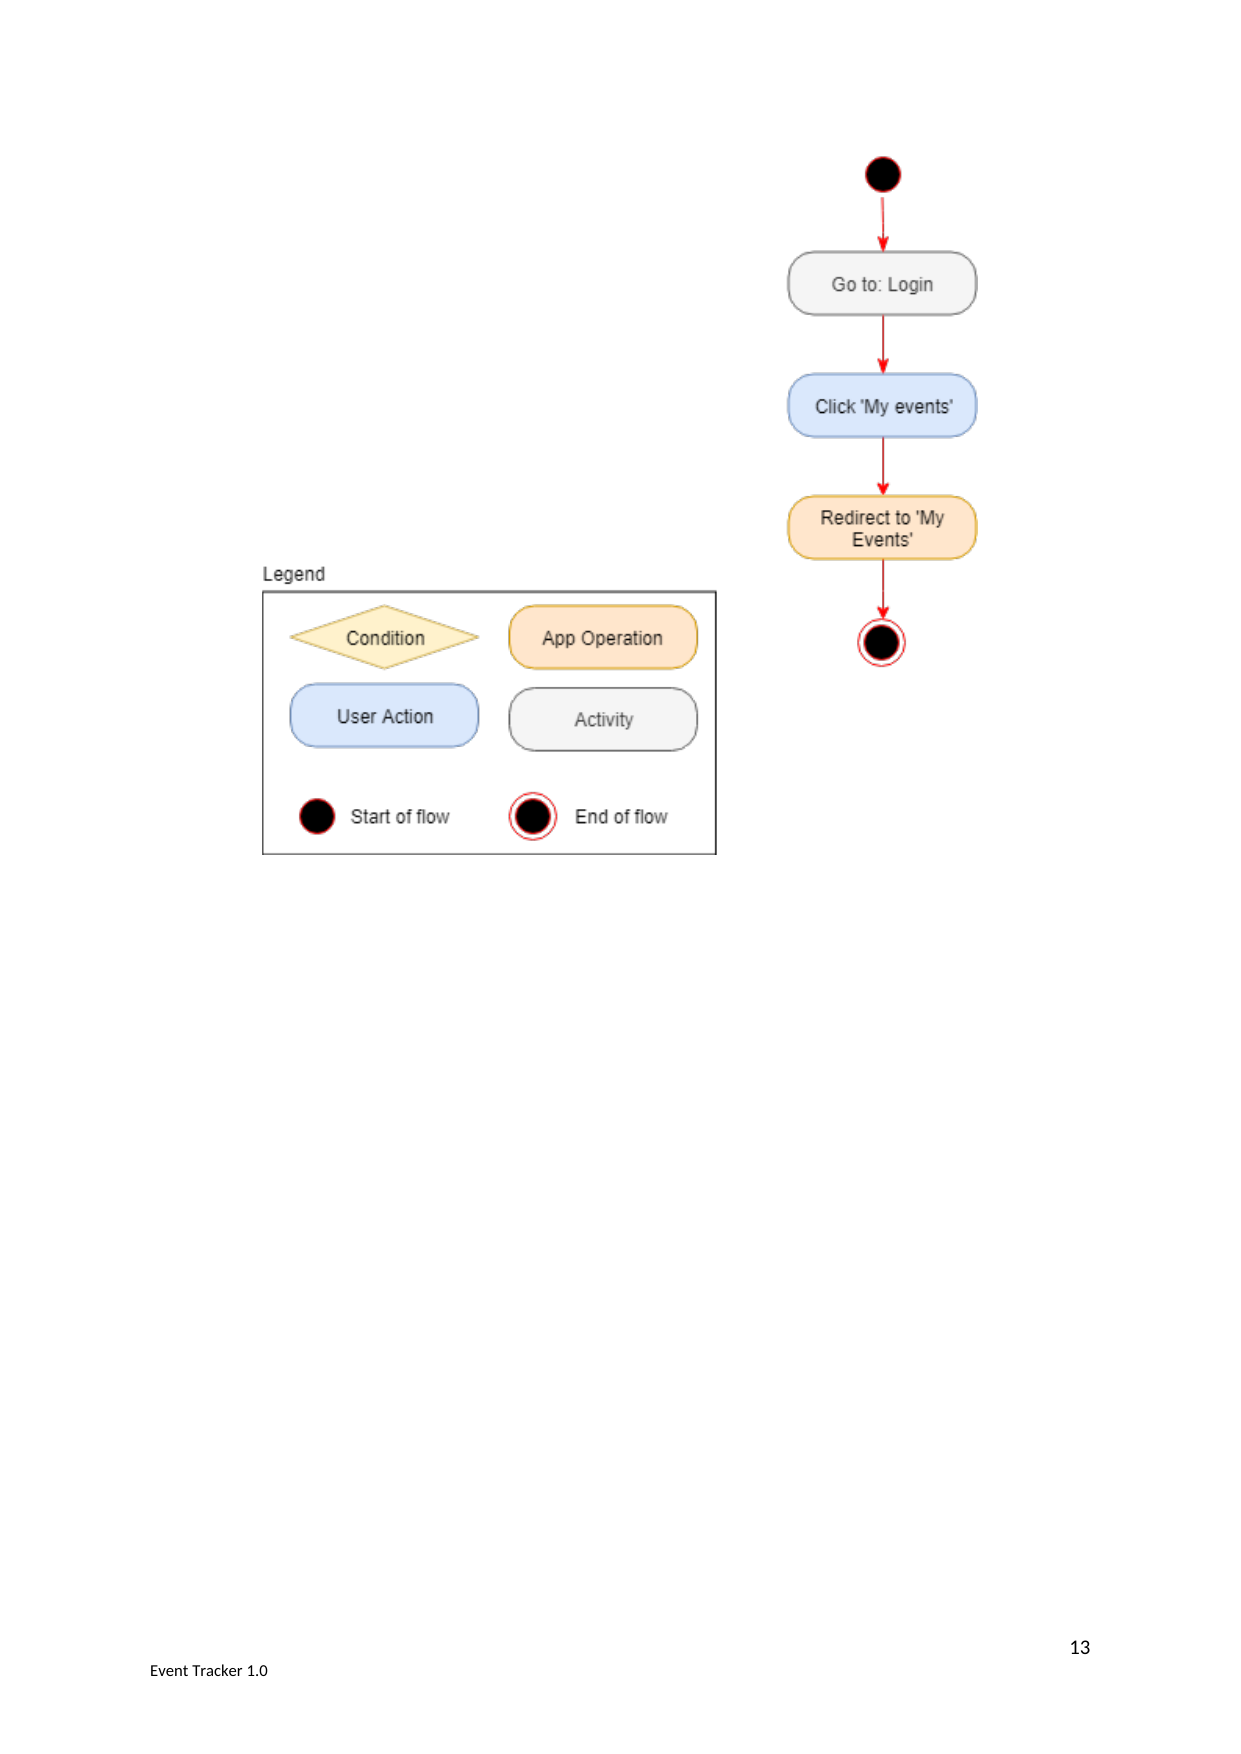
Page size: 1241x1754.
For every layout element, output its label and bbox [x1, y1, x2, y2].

picture [262, 150, 978, 855]
